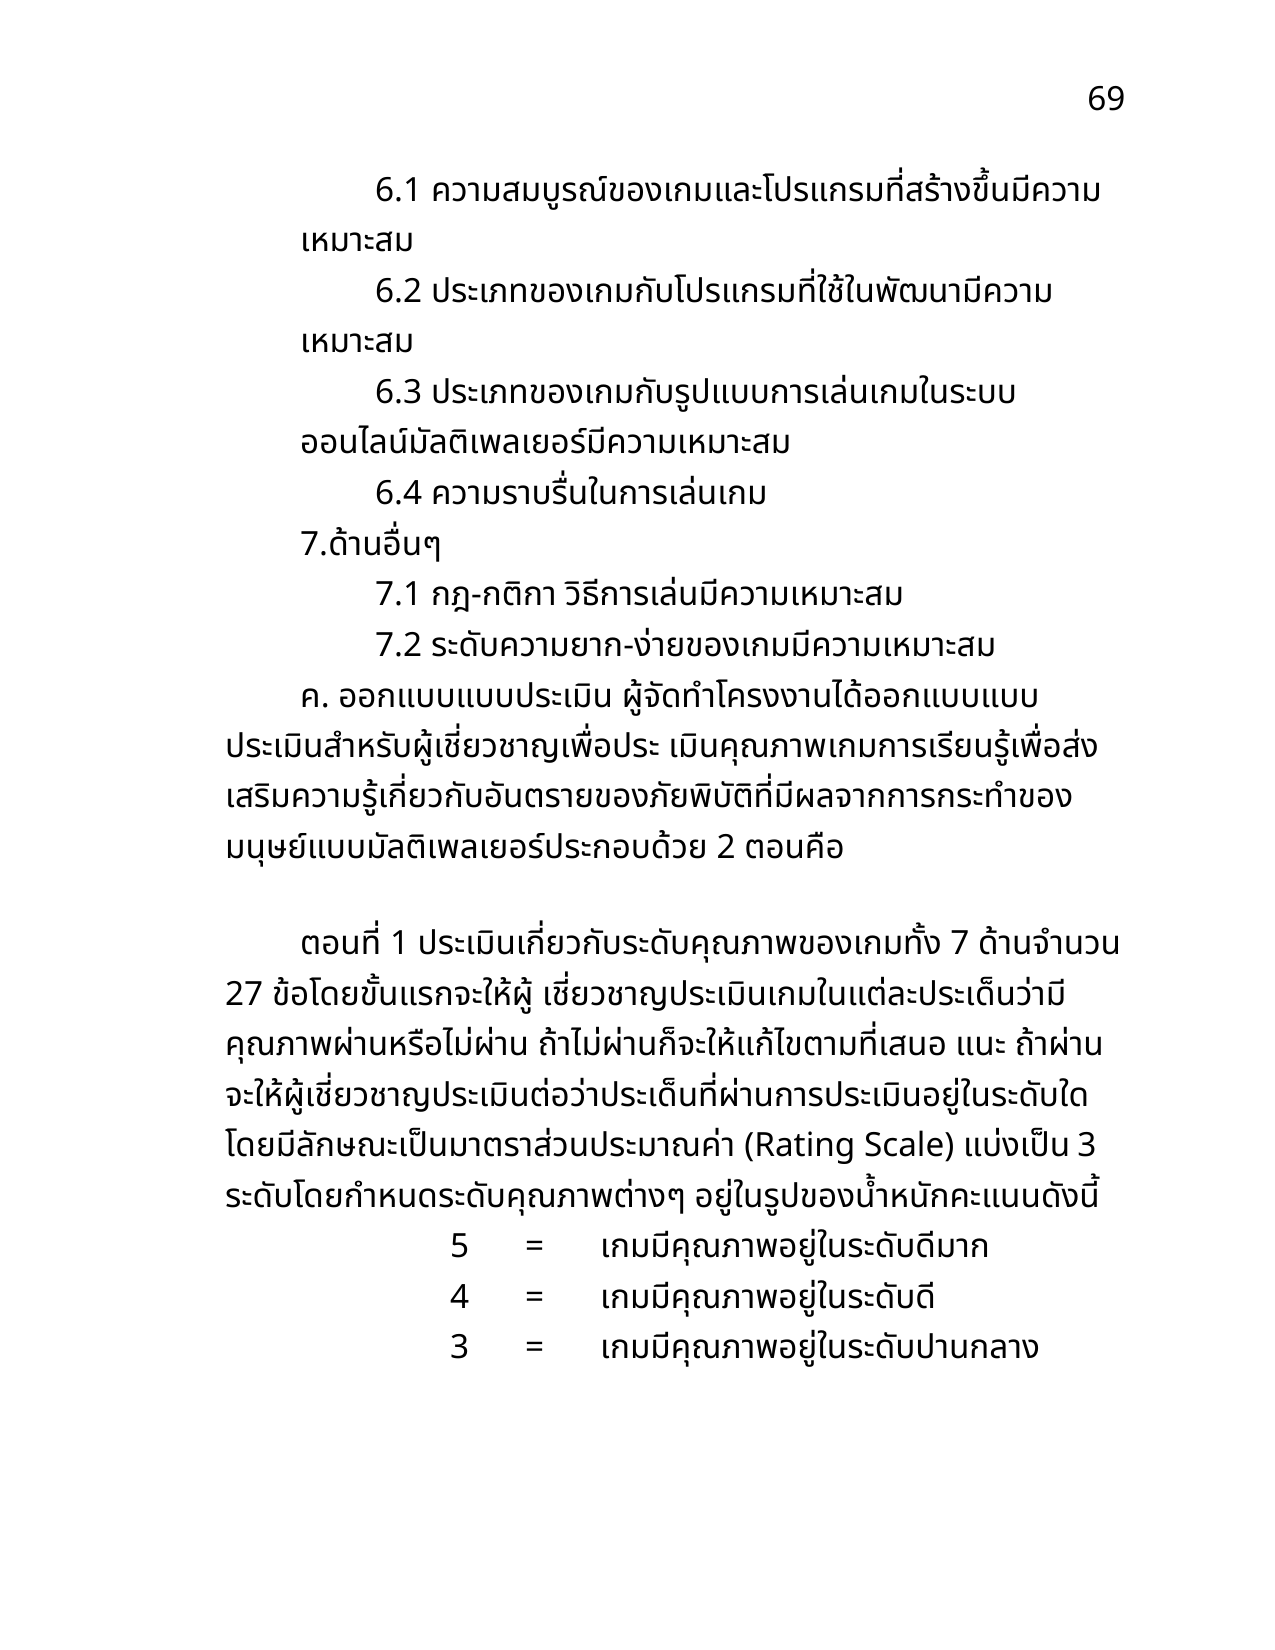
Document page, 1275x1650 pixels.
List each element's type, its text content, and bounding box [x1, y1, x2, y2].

text ตอนที่ 1 ประเมินเกี่ยวกับระดับคุณภาพของเกมทั้ง 7 ด้านจำนวน 27 ข้อโดยขั้นแรกจะให้ผู้ เชี่ยวชาญประเมินเกมในแต่ละประเด็นว่ามีคุณภาพผ่านหรือไม่ผ่าน ถ้าไม่ผ่านก็จะให้แก้ไขตามที่เสนอ แนะ ถ้าผ่านจะให้ผู้เชี่ยวชาญประเมินต่อว่าประเด็นที่ผ่านการประเมินอยู่ในระดับใด โดยมีลักษณะเป็นมาตราส่วนประมาณค่า (Rating Scale) แบ่งเป็น3 ระดับโดยกำหนดระดับคุณภาพต่างๆ อยู่ในรูปของน้ำหนักคะแนนดังนี้ [225, 919, 1125, 1222]
text ค. ออกแบบแบบประเมิน ผู้จัดทำโครงงานได้ออกแบบแบบประเมินสำหรับผู้เชี่ยวชาญเพื่อประ เมินคุณภาพเกมการเรียนรู้เพื่อส่งเสริมความรู้เกี่ยวกับอันตรายของภัยพิบัติที่มีผลจากการกระทำของมนุษย์แบบมัลติเพลเยอร์ประกอบด้วย 2 ตอนคือ [225, 671, 1125, 873]
text 3 = เกมมีคุณภาพอยู่ในระดับปานกลาง [375, 1323, 1125, 1374]
text 6.3 ประเภทของเกมกับรูปแบบการเล่นเกมในระบบออนไลน์มัลติเพลเยอร์มีความเหมาะสม [300, 368, 1125, 469]
text 4 = เกมมีคุณภาพอยู่ในระดับดี [375, 1273, 1125, 1323]
text 5 = เกมมีคุณภาพอยู่ในระดับดีมาก [375, 1222, 1125, 1273]
text 6.2 ประเภทของเกมกับโปรแกรมที่ใช้ในพัฒนามีความเหมาะสม [300, 267, 1125, 368]
text 6.1 ความสมบูรณ์ของเกมและโปรแกรมที่สร้างขึ้นมีความเหมาะสม [300, 166, 1125, 267]
text 6.4 ความราบรื่นในการเล่นเกม [300, 469, 1125, 519]
text 7.2 ระดับความยาก-ง่ายของเกมมีความเหมาะสม [300, 621, 1125, 671]
text 7.1 กฎ-กติกา วิธีการเล่นมีความเหมาะสม [300, 570, 1125, 621]
text 7.ด้านอื่นๆ [225, 519, 1125, 570]
